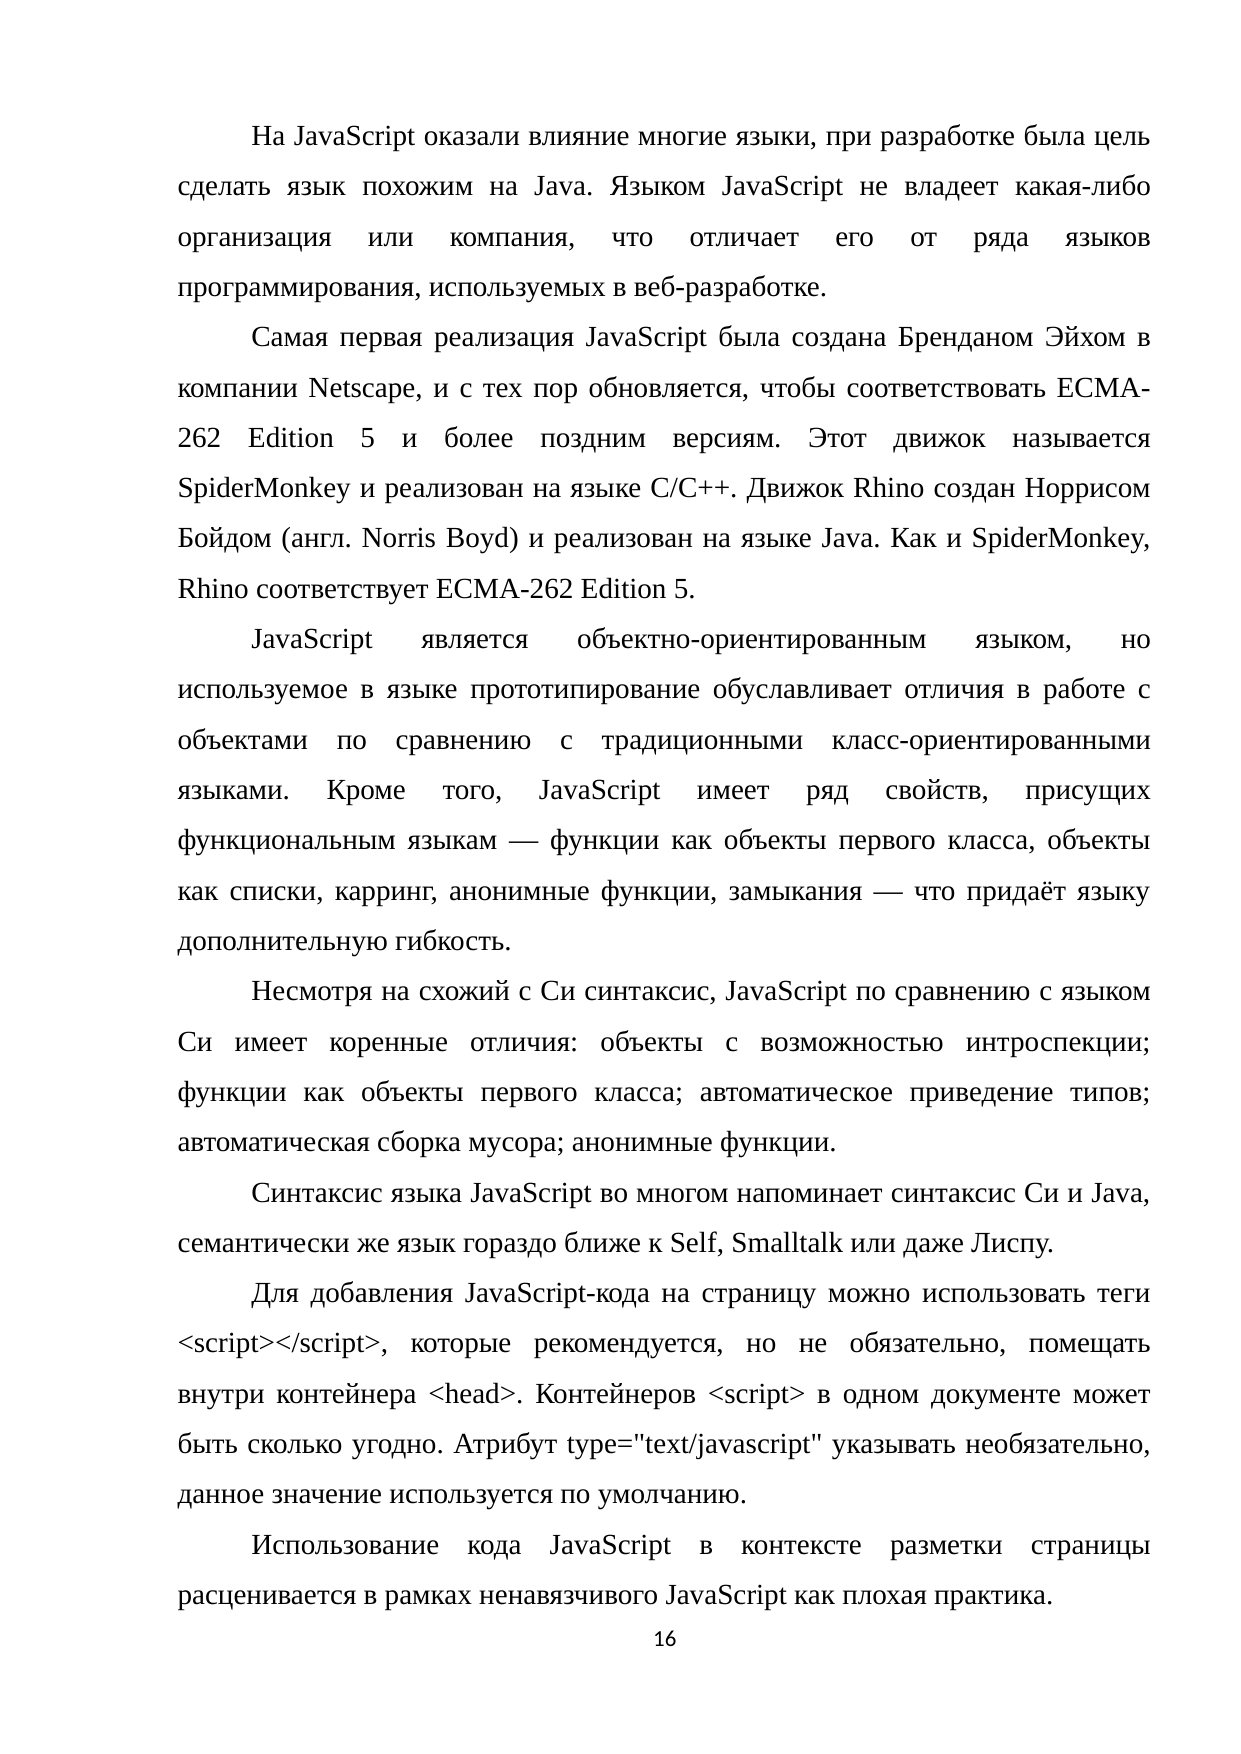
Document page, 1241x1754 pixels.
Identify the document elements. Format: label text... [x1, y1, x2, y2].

text Для добавления JavaScript-кода на страницу можно использовать теги <script></script>, которые рекомендуется, но не обязательно, помещать внутри контейнера <head>. Контейнеров <script> в одном документе может быть сколько угодно. Атрибут type="text/javascript" указывать необязательно, данное значение используется по умолчанию. [177, 1275, 1152, 1510]
text Использование кода JavaScript в контексте разметки страницы расценивается в рамках ненавязчивого JavaScript как плохая практика. [177, 1527, 1152, 1611]
text Синтаксис языка JavaScript во многом напоминает синтаксис Си и Java, семантически же язык гораздо ближе к Self, Smalltalk или даже Лиспу. [177, 1175, 1152, 1258]
text Несмотря на схожий с Си синтаксис, JavaScript по сравнению с языком Си имеет коренные отличия: объекты с возможностью интроспекции; функции как объекты первого класса; автоматическое приведение типов; автоматическая сборка мусора; анонимные функции. [177, 973, 1152, 1158]
text На JavaScript оказали влияние многие языки, при разработке была цель сделать язык похожим на Java. Языком JavaScript не владеет какая-либо организация или компания, что отличает его от ряда языков программирования, используемых в веб-разработке. [177, 118, 1152, 303]
text Самая первая реализация JavaScript была создана Бренданом Эйхом в компании Netscape, и с тех пор обновляется, чтобы соответствовать ECMA-262 Edition 5 и более поздним версиям. Этот движок называется SpiderMonkey и реализован на языке C/C++. Движок Rhino создан Норрисом Бойдом (англ. Norris Boyd) и реализован на языке Java. Как и SpiderMonkey, Rhino соответствует ECMA-262 Edition 5. [177, 319, 1152, 604]
text JavaScript является объектно-ориентированным языком, но используемое в языке прототипирование обуславливает отличия в работе с объектами по сравнению с традиционными класс-ориентированными языками. Кроме того, JavaScript имеет ряд свойств, присущих функциональным языкам — функции как объекты первого класса, объекты как списки, карринг, анонимные функции, замыкания — что придаёт языку дополнительную гибкость. [177, 621, 1152, 957]
